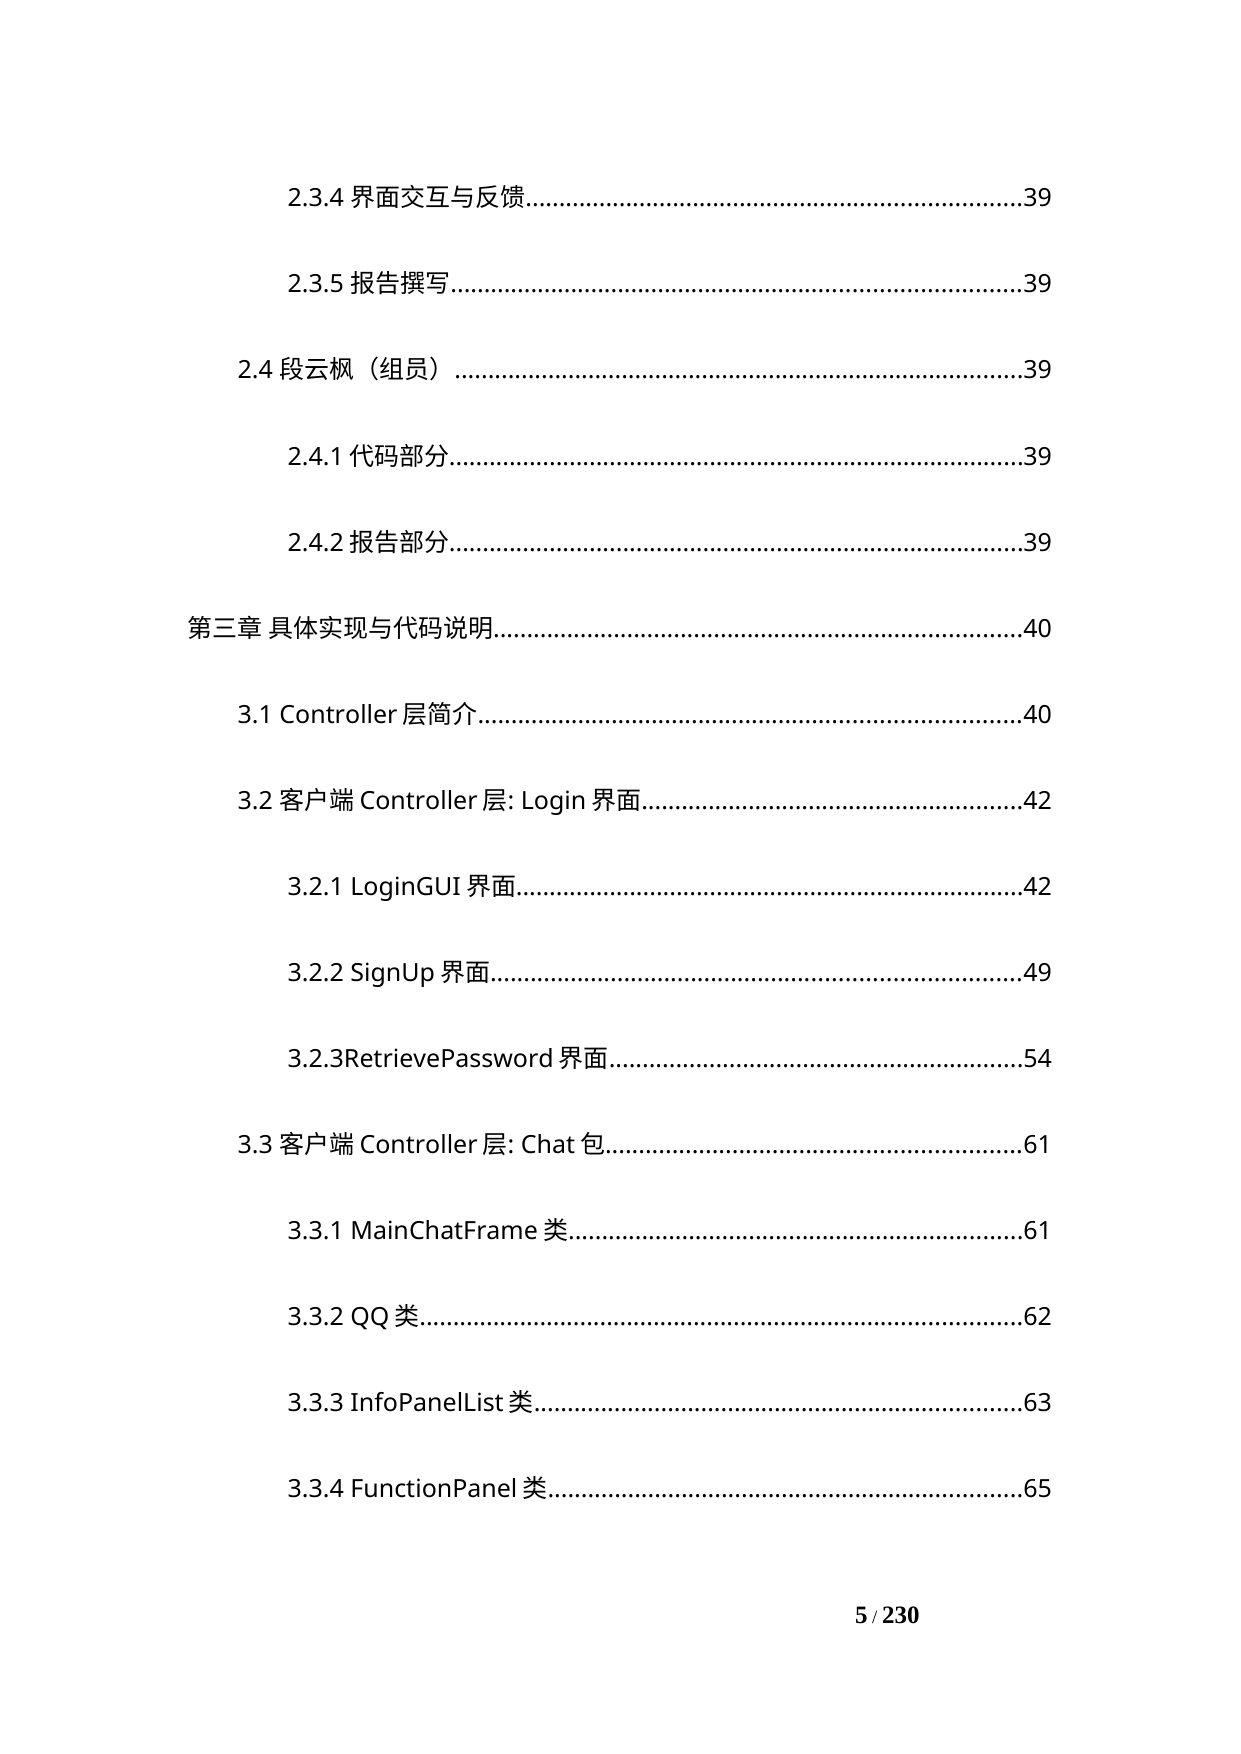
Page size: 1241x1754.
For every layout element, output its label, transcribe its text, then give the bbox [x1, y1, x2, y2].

text 3.2.2 SignUp界面 49 [287, 936, 1053, 1004]
text 第三章 具体实现与代码说明 40 [187, 592, 1053, 660]
text 3.2.3RetrievePassword界面 54 [287, 1022, 1053, 1090]
text 3.3 客户端Controller层: Chat包 61 [237, 1108, 1053, 1176]
text 2.4 段云枫（组员） 39 [237, 334, 1053, 402]
text 2.3.5 报告撰写 39 [287, 248, 1053, 316]
text 3.1 Controller层简介 40 [237, 678, 1053, 746]
text 2.4.1代码部分 39 [287, 420, 1053, 488]
text 3.3.1 MainChatFrame类 61 [287, 1194, 1053, 1262]
text 3.2 客户端Controller层: Login界面 42 [237, 764, 1053, 832]
text 3.3.2 QQ类 62 [287, 1281, 1053, 1348]
text 2.3.4 界面交互与反馈 39 [287, 162, 1053, 230]
text 3.2.1 LoginGUI界面 42 [287, 850, 1053, 918]
text 2.4.2报告部分 39 [287, 506, 1053, 574]
text 3.3.3 InfoPanelList类 63 [287, 1367, 1053, 1434]
text 3.3.4 FunctionPanel类 65 [287, 1453, 1053, 1521]
